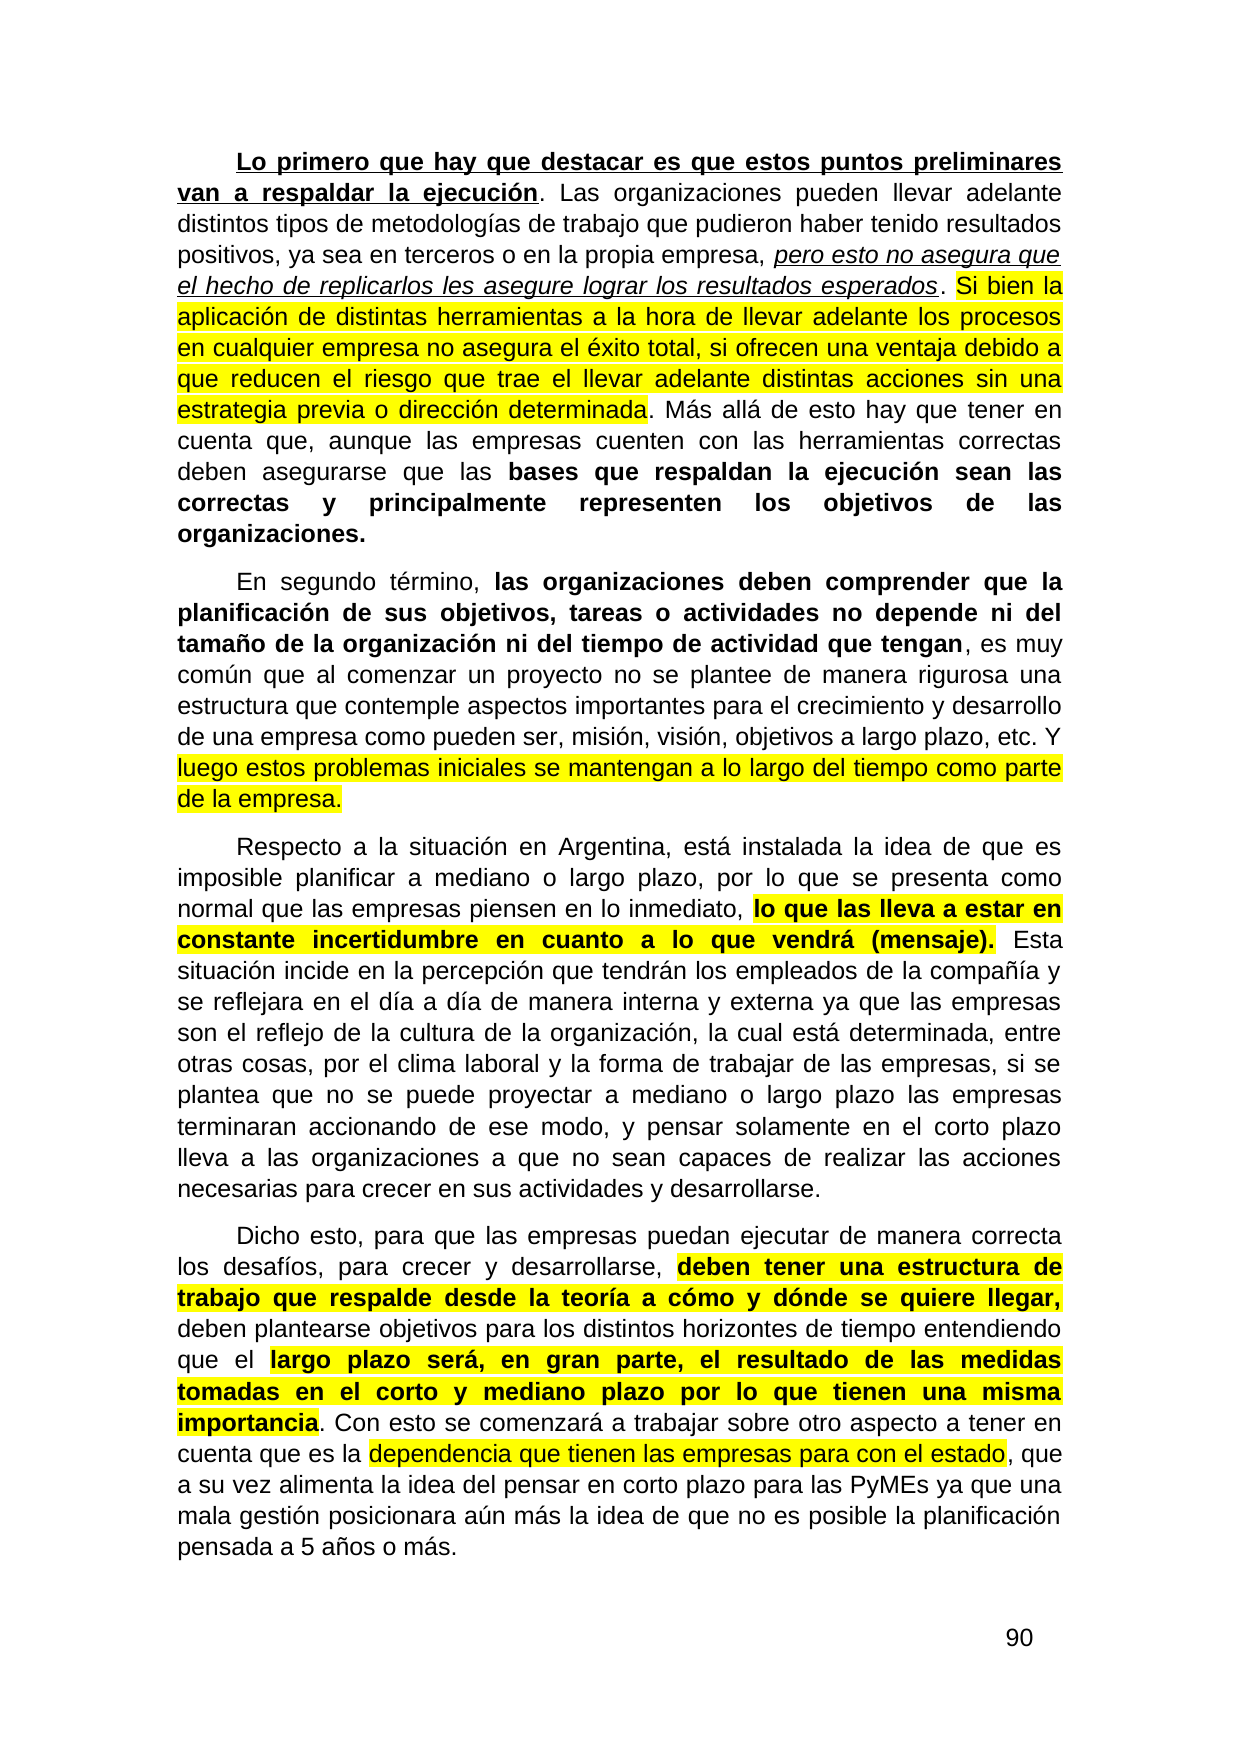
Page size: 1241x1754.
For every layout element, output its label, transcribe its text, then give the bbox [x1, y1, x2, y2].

text Lo primero que hay que destacar es que estos puntos preliminares van a respaldar la ejecución. Las organizaciones pueden llevar adelante distintos tipos de metodologías de trabajo que pudieron haber tenido resultados positivos, ya sea en terceros o en la propia empresa, pero esto no asegura que el hecho de replicarlos les asegure lograr los resultados esperados. Si bien la aplicación de distintas herramientas a la hora de llevar adelante los procesos en cualquier empresa no asegura el éxito total, si ofrecen una ventaja debido a que reducen el riesgo que trae el llevar adelante distintas acciones sin una estrategia previa o dirección determinada. Más allá de esto hay que tener en cuenta que, aunque las empresas cuenten con las herramientas correctas deben asegurarse que las bases que respaldan la ejecución sean las correctas y principalmente representen los objetivos de las organizaciones. [177, 147, 1063, 302]
text Dicho esto, para que las empresas puedan ejecutar de manera correcta los desafíos, para crecer y desarrollarse, deben tener una estructura de trabajo que respalde desde la teoría a cómo y dónde se quiere llegar, deben plantearse objetivos para los distintos horizontes de tiempo entendiendo que el largo plazo será, en gran parte, el resultado de las medidas tomadas en el corto y mediano plazo por lo que tienen una misma importancia. Con esto se comenzará a trabajar sobre otro aspecto a tener en cuenta que es la dependencia que tienen las empresas para con el estado, que a su vez alimenta la idea del pensar en corto plazo para las PyMEs ya que una mala gestión posicionara aún más la idea de que no es posible la planificación pensada a 5 años o más. [177, 1221, 1063, 1284]
text Respecto a la situación en Argentina, está instalada la idea de que es imposible planificar a mediano o largo plazo, por lo que se presenta como normal que las empresas piensen en lo inmediato, lo que las lleva a estar en constante incertidumbre en cuanto a lo que vendrá (mensaje). Esta situación incide en la percepción que tendrán los empleados de la compañía y se reflejara en el día a día de manera interna y externa ya que las empresas son el reflejo de la cultura de la organización, la cual está determinada, entre otras cosas, por el clima laboral y la forma de trabajar de las empresas, si se plantea que no se puede proyectar a mediano o largo plazo las empresas terminaran accionando de ese modo, y pensar solamente en el corto plazo lleva a las organizaciones a que no sean capaces de realizar las acciones necesarias para crecer en sus actividades y desarrollarse. [177, 832, 1063, 1202]
text Dicho esto, para que las empresas puedan ejecutar de manera correcta los desafíos, para crecer y desarrollarse, deben tener una estructura de trabajo que respalde desde la teoría a cómo y dónde se quiere llegar, deben plantearse objetivos para los distintos horizontes de tiempo entendiendo que el largo plazo será, en gran parte, el resultado de las medidas tomadas en el corto y mediano plazo por lo que tienen una misma importancia. Con esto se comenzará a trabajar sobre otro aspecto a tener en cuenta que es la dependencia que tienen las empresas para con el estado, que a su vez alimenta la idea del pensar en corto plazo para las PyMEs ya que una mala gestión posicionara aún más la idea de que no es posible la planificación pensada a 5 años o más. [177, 1405, 1063, 1561]
text En segundo término, las organizaciones deben comprender que la planificación de sus objetivos, tareas o actividades no depende ni del tamaño de la organización ni del tiempo de actividad que tengan, es muy común que al comenzar un proyecto no se plantee de manera rigurosa una estructura que contemple aspectos importantes para el crecimiento y desarrollo de una empresa como pueden ser, misión, visión, objetivos a largo plazo, etc. Y luego estos problemas iniciales se mantengan a lo largo del tiempo como parte de la empresa. [177, 567, 1063, 754]
text Lo primero que hay que destacar es que estos puntos preliminares van a respaldar la ejecución. Las organizaciones pueden llevar adelante distintos tipos de metodologías de trabajo que pudieron haber tenido resultados positivos, ya sea en terceros o en la propia empresa, pero esto no asegura que el hecho de replicarlos les asegure lograr los resultados esperados. Si bien la aplicación de distintas herramientas a la hora de llevar adelante los procesos en cualquier empresa no asegura el éxito total, si ofrecen una ventaja debido a que reducen el riesgo que trae el llevar adelante distintas acciones sin una estrategia previa o dirección determinada. Más allá de esto hay que tener en cuenta que, aunque las empresas cuenten con las herramientas correctas deben asegurarse que las bases que respaldan la ejecución sean las correctas y principalmente representen los objetivos de las organizaciones. [177, 393, 1063, 548]
text Dicho esto, para que las empresas puedan ejecutar de manera correcta los desafíos, para crecer y desarrollarse, deben tener una estructura de trabajo que respalde desde la teoría a cómo y dónde se quiere llegar, deben plantearse objetivos para los distintos horizontes de tiempo entendiendo que el largo plazo será, en gran parte, el resultado de las medidas tomadas en el corto y mediano plazo por lo que tienen una misma importancia. Con esto se comenzará a trabajar sobre otro aspecto a tener en cuenta que es la dependencia que tienen las empresas para con el estado, que a su vez alimenta la idea del pensar en corto plazo para las PyMEs ya que una mala gestión posicionara aún más la idea de que no es posible la planificación pensada a 5 años o más. [177, 1312, 1063, 1377]
